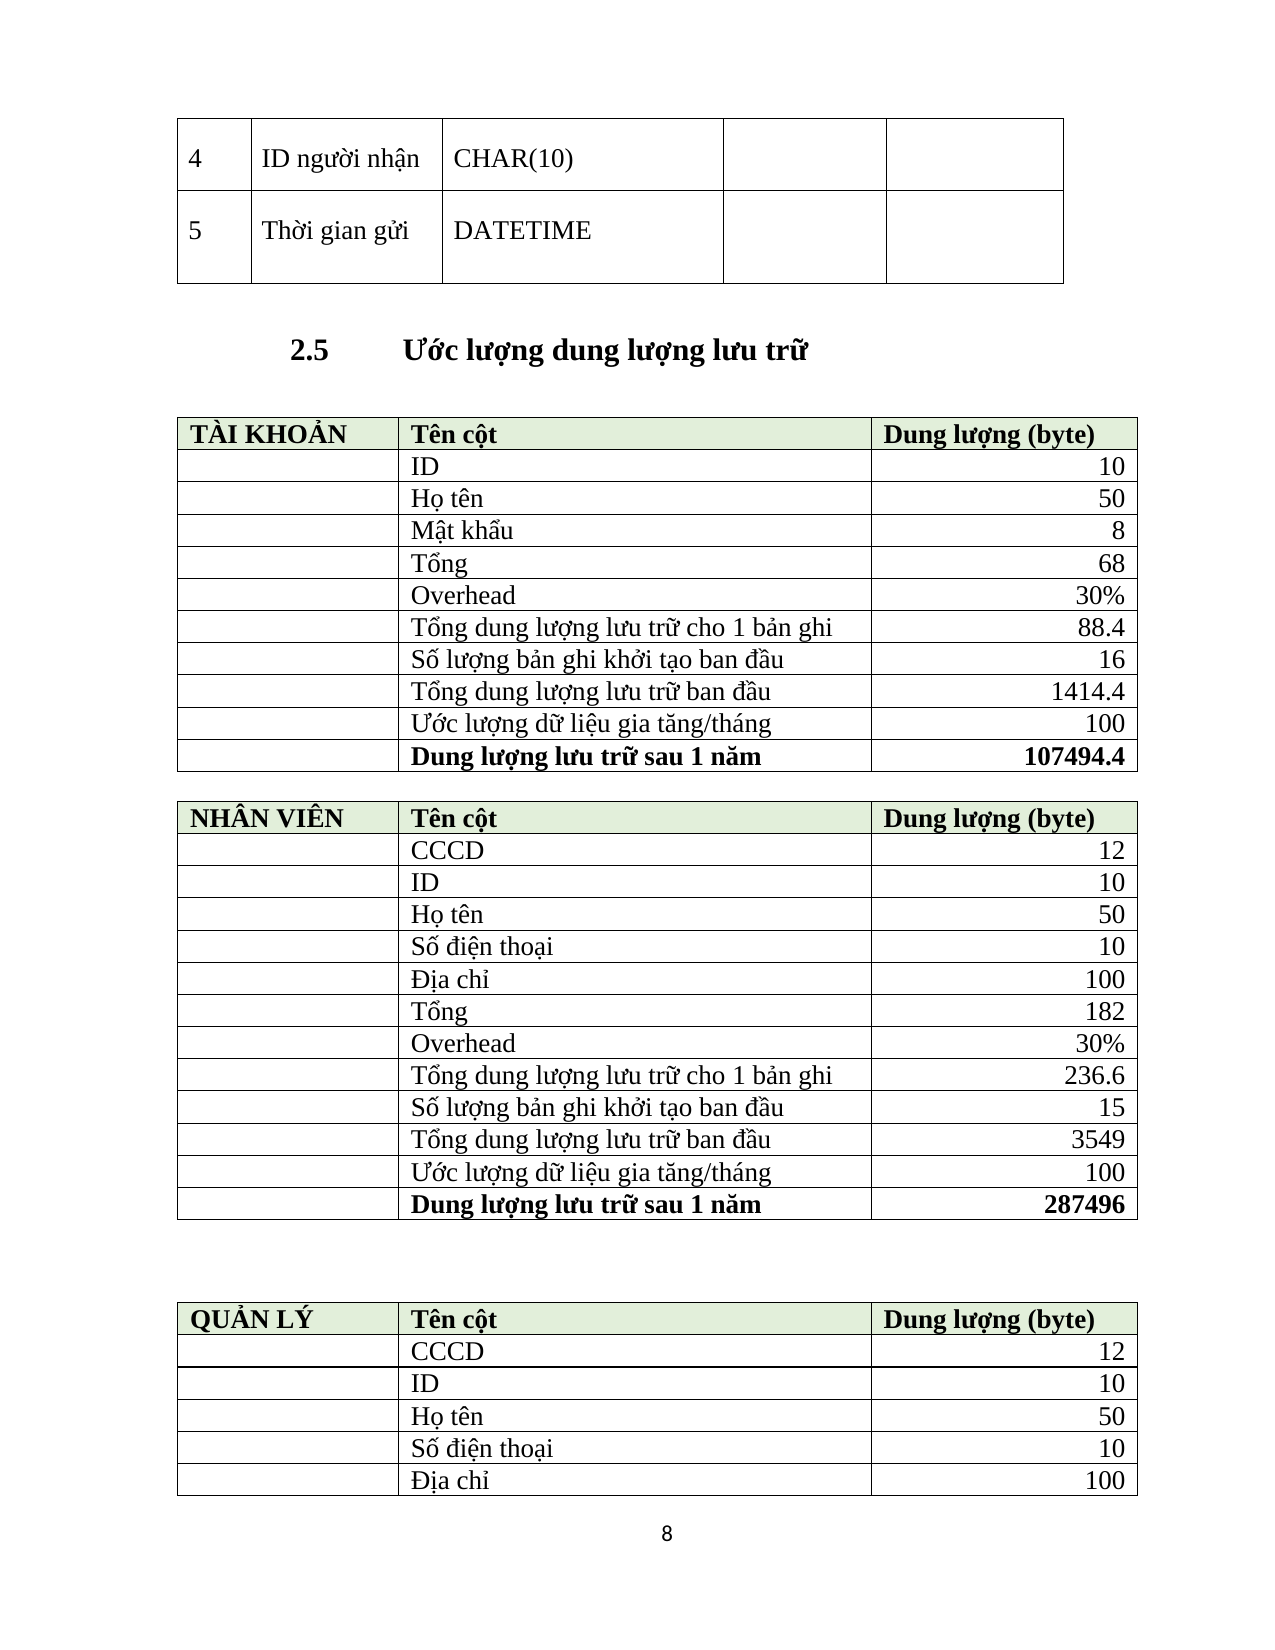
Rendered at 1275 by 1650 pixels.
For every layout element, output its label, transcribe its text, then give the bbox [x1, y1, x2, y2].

table_cell Tổng [399, 995, 871, 1026]
table_cell [178, 708, 398, 739]
table_cell 182 [872, 995, 1137, 1026]
table_cell 10 [872, 450, 1137, 481]
table_cell Số điện thoại [399, 931, 871, 962]
table_cell CHAR(10) [443, 119, 723, 190]
table_cell [178, 834, 398, 865]
table_cell [178, 1432, 398, 1463]
table_cell 5 [178, 191, 251, 283]
table_cell CCCD [399, 1335, 871, 1366]
table_cell [178, 1156, 398, 1187]
table_cell Số lượng bản ghi khởi tạo ban đầu [399, 1091, 871, 1123]
table_cell ID người nhận [252, 119, 442, 190]
table_cell [178, 1400, 398, 1431]
table_cell [178, 866, 398, 897]
table_cell 10 [872, 866, 1137, 897]
subtitle Ước lượng dung lượng lưu trữ [290, 331, 1068, 367]
table_cell Địa chỉ [399, 963, 871, 994]
table_cell [178, 1124, 398, 1155]
table_cell 50 [872, 898, 1137, 929]
table_cell [178, 611, 398, 642]
table_cell 50 [872, 1400, 1137, 1431]
table_cell [178, 995, 398, 1026]
table_cell [178, 898, 398, 929]
table_header Tên cột [399, 418, 871, 449]
table_cell 100 [872, 1156, 1137, 1187]
table_header Dung lượng (byte) [872, 802, 1137, 833]
table_cell [178, 931, 398, 962]
table_cell [178, 1027, 398, 1058]
table_cell [178, 740, 398, 771]
table_cell [178, 515, 398, 546]
table_cell Tổng dung lượng lưu trữ cho 1 bản ghi [399, 611, 871, 642]
table_cell [724, 191, 886, 283]
table_header QUẢN LÝ [178, 1303, 398, 1334]
table_cell 236.6 [872, 1059, 1137, 1090]
table_cell DATETIME [443, 191, 723, 283]
table_cell [178, 547, 398, 578]
table_header Dung lượng (byte) [872, 1303, 1137, 1334]
table_cell [178, 482, 398, 513]
table_header Tên cột [399, 1303, 871, 1334]
table_cell [178, 675, 398, 707]
table_cell 12 [872, 1335, 1137, 1366]
table_cell Dung lượng lưu trữ sau 1 năm [399, 1188, 871, 1219]
table_cell 50 [872, 482, 1137, 513]
table_cell 3549 [872, 1124, 1137, 1155]
table_cell 8 [872, 515, 1137, 546]
table_cell [178, 1368, 398, 1398]
table_cell [178, 579, 398, 610]
table_cell Họ tên [399, 482, 871, 513]
table_cell 68 [872, 547, 1137, 578]
table_header Tên cột [399, 802, 871, 833]
table_cell 107494.4 [872, 740, 1137, 771]
table_cell ID [399, 866, 871, 897]
table_cell Số điện thoại [399, 1432, 871, 1463]
table_cell [178, 1091, 398, 1123]
table_cell 4 [178, 119, 251, 190]
table_cell CCCD [399, 834, 871, 865]
table_cell ID [399, 450, 871, 481]
table_cell Tổng dung lượng lưu trữ cho 1 bản ghi [399, 1059, 871, 1090]
table_cell [178, 963, 398, 994]
table_cell Ước lượng dữ liệu gia tăng/tháng [399, 708, 871, 739]
table_cell ID [399, 1368, 871, 1398]
table_cell 287496 [872, 1188, 1137, 1219]
table_cell Ước lượng dữ liệu gia tăng/tháng [399, 1156, 871, 1187]
table_cell 88.4 [872, 611, 1137, 642]
table_cell 1414.4 [872, 675, 1137, 707]
table_cell [178, 1335, 398, 1366]
table_cell Họ tên [399, 898, 871, 929]
table_cell Mật khẩu [399, 515, 871, 546]
table_header NHÂN VIÊN [178, 802, 398, 833]
table_cell [178, 643, 398, 674]
table_cell [887, 191, 1063, 283]
table_cell Số lượng bản ghi khởi tạo ban đầu [399, 643, 871, 674]
table_cell Dung lượng lưu trữ sau 1 năm [399, 740, 871, 771]
table_cell 10 [872, 1368, 1137, 1398]
table_cell [178, 1464, 398, 1495]
table_cell [178, 450, 398, 481]
table_cell 10 [872, 1432, 1137, 1463]
table_cell 100 [872, 1464, 1137, 1495]
table_cell [178, 1059, 398, 1090]
table_cell [887, 119, 1063, 190]
table_cell Tổng [399, 547, 871, 578]
table_header TÀI KHOẢN [178, 418, 398, 449]
table_cell 100 [872, 963, 1137, 994]
table_cell 30% [872, 579, 1137, 610]
table_cell Địa chỉ [399, 1464, 871, 1495]
table_cell 16 [872, 643, 1137, 674]
table_cell 15 [872, 1091, 1137, 1123]
table_cell Họ tên [399, 1400, 871, 1431]
table_cell 10 [872, 931, 1137, 962]
table_cell 100 [872, 708, 1137, 739]
table_cell [724, 119, 886, 190]
table_cell Tổng dung lượng lưu trữ ban đầu [399, 1124, 871, 1155]
table_cell Overhead [399, 1027, 871, 1058]
table_cell 30% [872, 1027, 1137, 1058]
table_cell Overhead [399, 579, 871, 610]
table_cell [178, 1188, 398, 1219]
table_header Dung lượng (byte) [872, 418, 1137, 449]
table_cell Thời gian gửi [252, 191, 442, 283]
table_cell 12 [872, 834, 1137, 865]
table_cell Tổng dung lượng lưu trữ ban đầu [399, 675, 871, 707]
